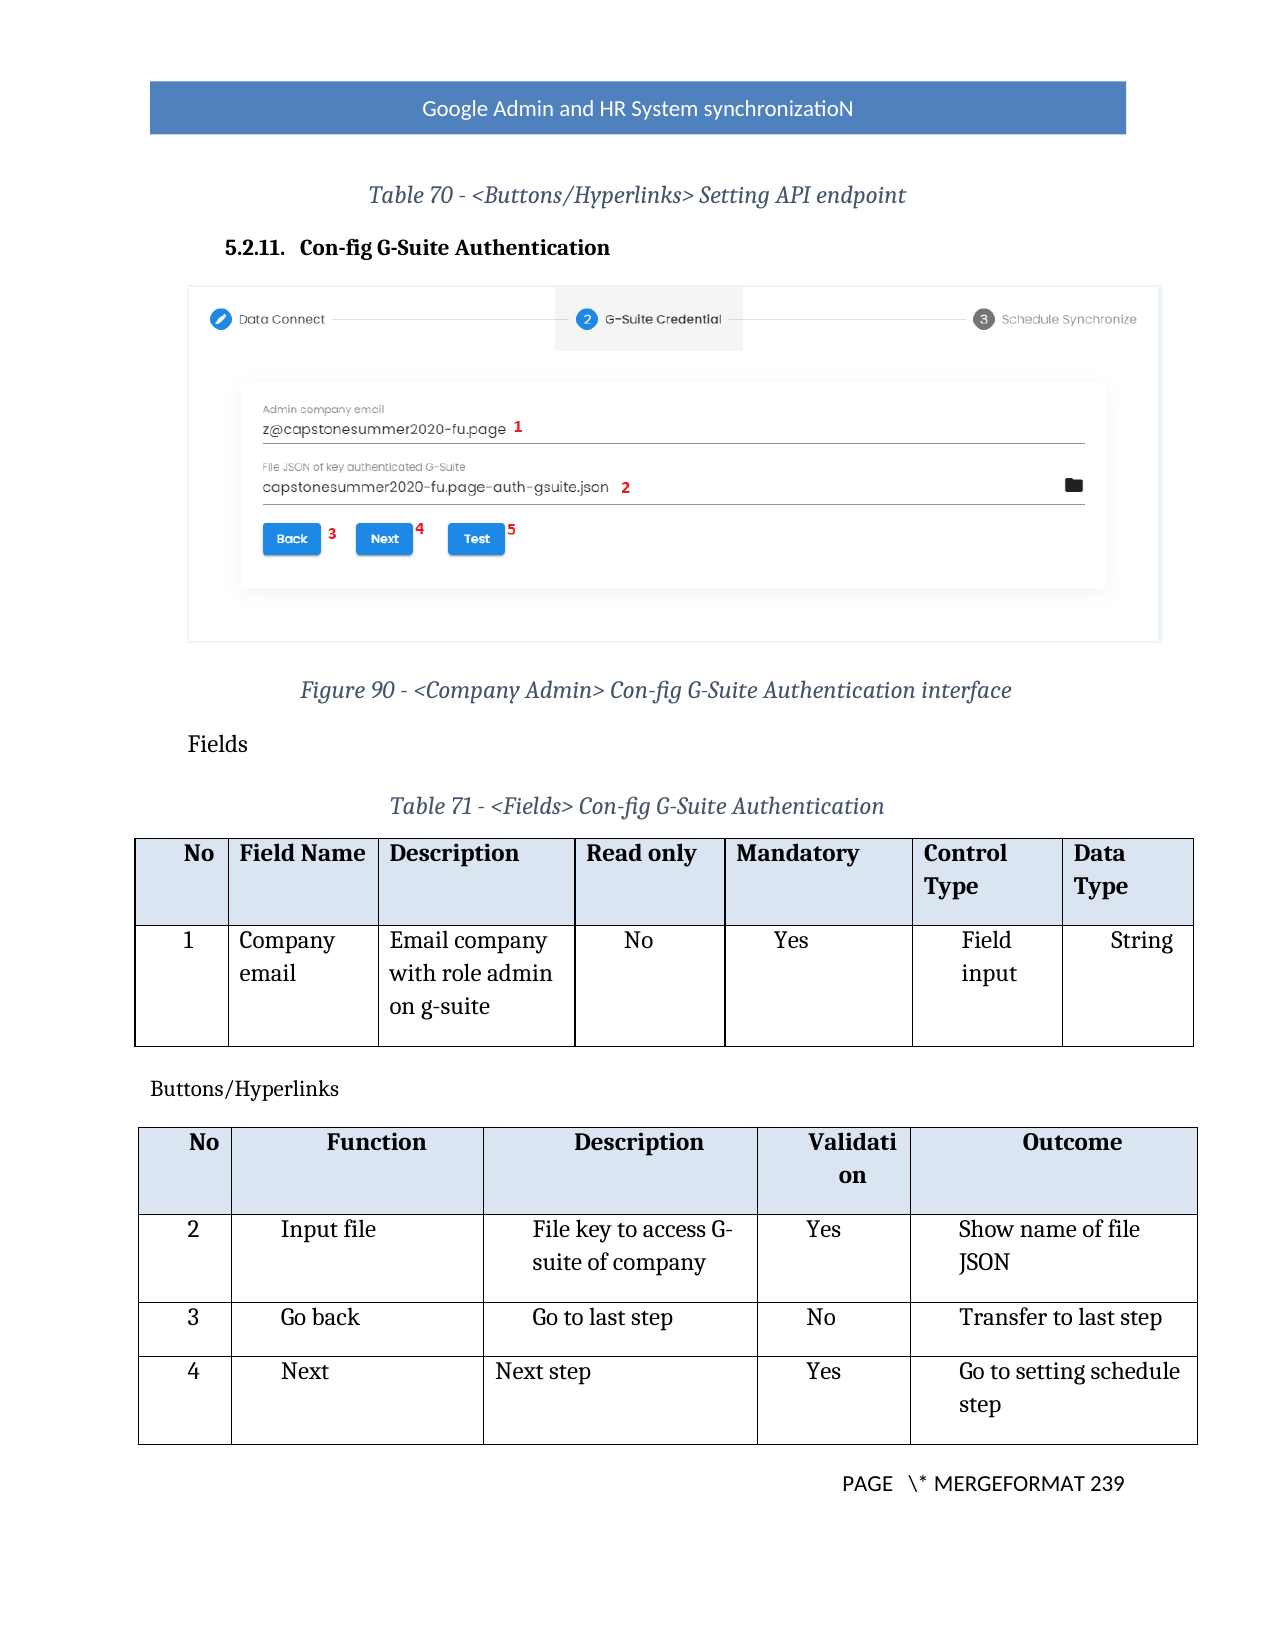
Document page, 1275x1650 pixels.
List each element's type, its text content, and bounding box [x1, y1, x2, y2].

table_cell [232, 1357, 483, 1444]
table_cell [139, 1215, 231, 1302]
picture [187, 285, 1163, 643]
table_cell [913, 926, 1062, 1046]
text Fields [187, 729, 1125, 758]
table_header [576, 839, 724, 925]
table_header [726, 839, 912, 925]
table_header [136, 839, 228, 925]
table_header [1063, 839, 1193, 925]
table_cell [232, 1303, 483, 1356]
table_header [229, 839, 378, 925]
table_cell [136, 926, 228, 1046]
text Buttons/Hyperlinks [150, 1047, 1125, 1102]
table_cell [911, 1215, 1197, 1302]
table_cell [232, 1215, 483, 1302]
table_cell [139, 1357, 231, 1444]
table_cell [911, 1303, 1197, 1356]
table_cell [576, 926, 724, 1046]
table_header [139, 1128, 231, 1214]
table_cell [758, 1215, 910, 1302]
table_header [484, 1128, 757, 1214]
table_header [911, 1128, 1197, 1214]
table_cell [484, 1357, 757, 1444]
subtitle Con-fig G-Suite Authentication [225, 234, 1125, 261]
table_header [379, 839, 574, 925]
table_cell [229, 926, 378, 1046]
text Table 70 - <Buttons/Hyperlinks> Setting API endpoint [150, 181, 1125, 209]
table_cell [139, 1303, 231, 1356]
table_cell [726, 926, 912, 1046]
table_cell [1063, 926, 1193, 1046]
text Figure 90 - <Company Admin> Con-fig G-Suite Authentication interface [187, 676, 1125, 704]
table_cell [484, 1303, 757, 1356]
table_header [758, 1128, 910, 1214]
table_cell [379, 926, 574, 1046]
text Table 71 - <Fields> Con-fig G-Suite Authentication [150, 792, 1125, 821]
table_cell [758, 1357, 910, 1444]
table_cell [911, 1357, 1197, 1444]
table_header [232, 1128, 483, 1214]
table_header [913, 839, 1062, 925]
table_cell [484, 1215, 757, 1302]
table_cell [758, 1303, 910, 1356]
